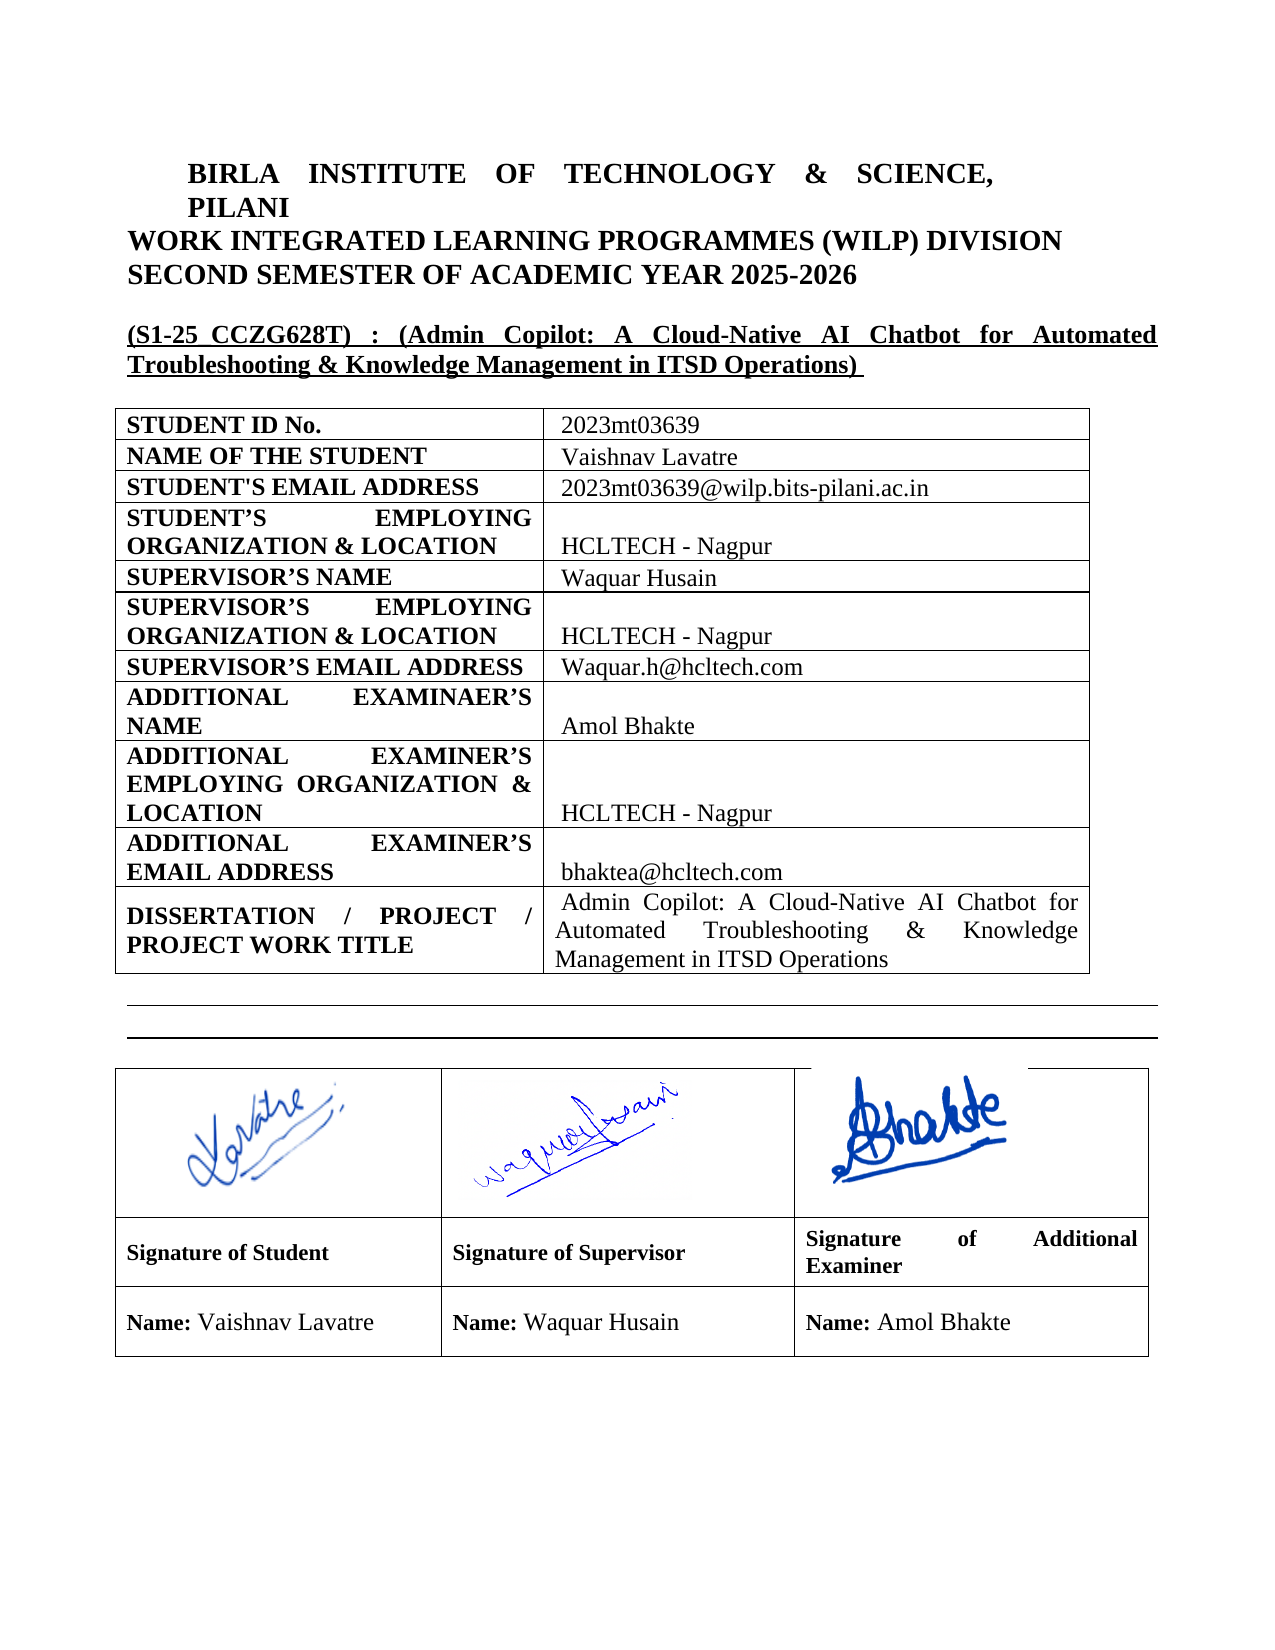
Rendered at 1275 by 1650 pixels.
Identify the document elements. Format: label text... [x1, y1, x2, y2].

table_cell Name: Vaishnav Lavatre [116, 1287, 441, 1356]
table_cell SUPERVISOR’S EMAIL ADDRESS [116, 651, 543, 681]
table_cell HCLTECH - Nagpur [544, 503, 1089, 560]
table_cell SUPERVISOR’S EMPLOYING ORGANIZATION & LOCATION [116, 593, 543, 650]
table_cell STUDENT'S EMAIL ADDRESS [116, 471, 543, 502]
table_cell Signature of Additional Examiner [795, 1218, 1148, 1286]
table_header STUDENT ID No. [116, 409, 543, 439]
table_header [795, 1069, 1148, 1217]
table_cell ADDITIONAL EXAMINAER’S NAME [116, 682, 543, 740]
table_cell Amol Bhakte [544, 682, 1089, 740]
text (S1-25_CCZG628T) : (Admin Copilot: A Cloud-Native AI Chatbot for Automated Troubleshooting & Knowledge Management in ITSD Operations) [127, 319, 1158, 345]
table_cell Admin Copilot: A Cloud-Native AI Chatbot for Automated Troubleshooting & Knowledge Management in ITSD Operations [544, 887, 1089, 973]
table_cell HCLTECH - Nagpur [544, 741, 1089, 827]
text WORK INTEGRATED LEARNING PROGRAMMES (WILP) DIVISION [127, 223, 1158, 257]
table_cell Signature of Supervisor [442, 1218, 794, 1286]
picture [458, 1080, 693, 1200]
table_cell NAME OF THE STUDENT [116, 440, 543, 470]
table_cell 2023mt03639@wilp.bits-pilani.ac.in [544, 471, 1089, 502]
table_cell ADDITIONAL EXAMINER’S EMPLOYING ORGANIZATION & LOCATION [116, 741, 543, 827]
table_cell Waquar.h@hcltech.com [544, 651, 1089, 681]
table_cell HCLTECH - Nagpur [544, 593, 1089, 650]
table_cell ADDITIONAL EXAMINER’S EMAIL ADDRESS [116, 828, 543, 886]
table_cell Name: Waquar Husain [442, 1287, 794, 1356]
table_cell DISSERTATION / PROJECT / PROJECT WORK TITLE [116, 887, 543, 973]
table_cell bhaktea@hcltech.com [544, 828, 1089, 886]
table_cell Vaishnav Lavatre [544, 440, 1089, 470]
picture [171, 1070, 385, 1215]
table_header [442, 1069, 794, 1217]
table_cell STUDENT’S EMPLOYING ORGANIZATION & LOCATION [116, 503, 543, 560]
text SECOND SEMESTER OF ACADEMIC YEAR 2025-2026 [127, 257, 1158, 290]
table_cell Waquar Husain [544, 561, 1089, 591]
picture [811, 1068, 1028, 1186]
table_cell Signature of Student [116, 1218, 441, 1286]
text BIRLA INSTITUTE OF TECHNOLOGY & SCIENCE, PILANI [187, 156, 994, 223]
table_header 2023mt03639 [544, 409, 1089, 439]
table_cell SUPERVISOR’S NAME [116, 561, 543, 591]
text (S1-25_CCZG628T) : (Admin Copilot: A Cloud-Native AI Chatbot for Automated Troubleshooting & Knowledge Management in ITSD Operations) [127, 347, 1158, 379]
table_cell Name: Amol Bhakte [795, 1287, 1148, 1356]
table_header [116, 1069, 441, 1217]
